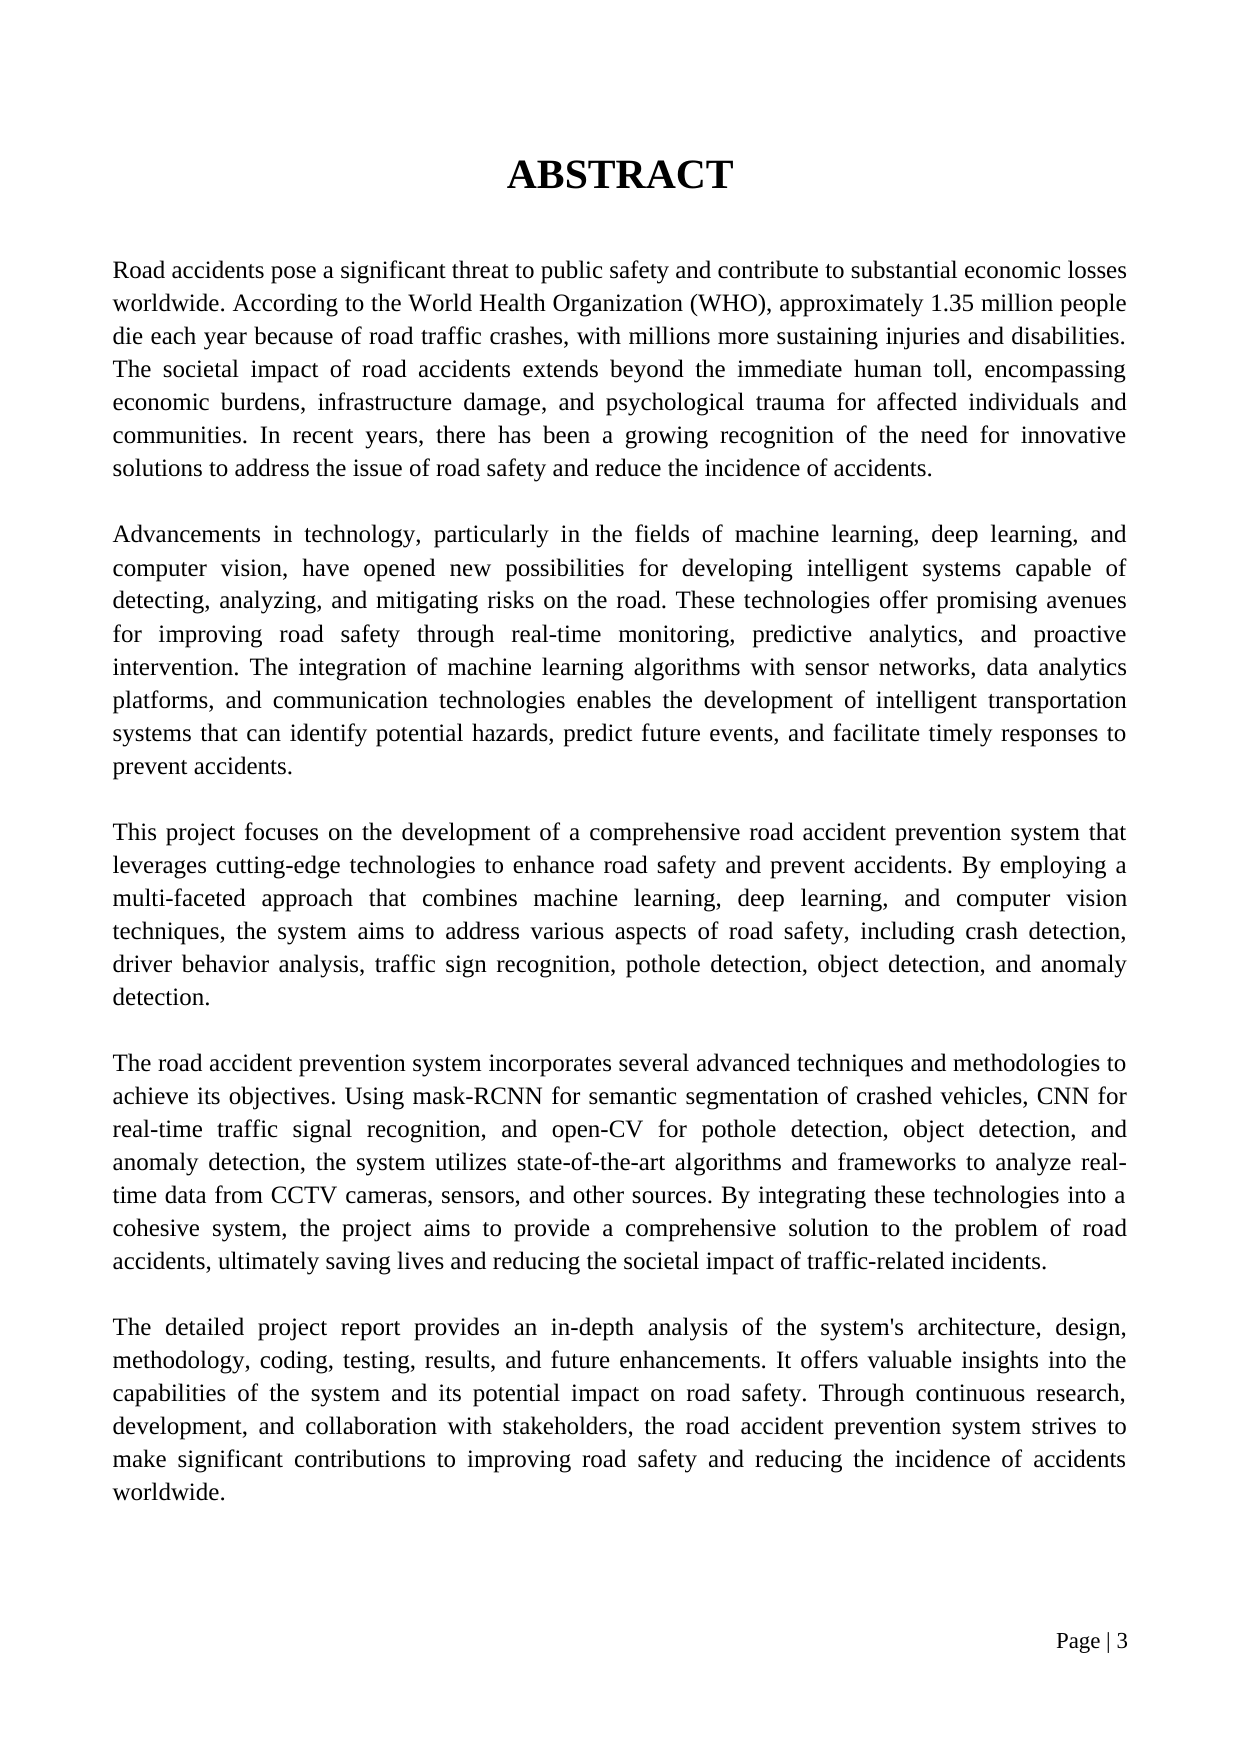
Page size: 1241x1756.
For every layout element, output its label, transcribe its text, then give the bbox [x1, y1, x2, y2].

text ABSTRACT [112, 150, 1128, 198]
text The detailed project report provides an in-depth analysis of the system's architecture, design, methodology, coding, testing, results, and future enhancements. It offers valuable insights into the capabilities of the system and its potential impact on road safety. Through continuous research, development, and collaboration with stakeholders, the road accident prevention system strives to make significant contributions to improving road safety and reducing the incidence of accidents worldwide. [112, 1312, 1128, 1506]
text The road accident prevention system incorporates several advanced techniques and methodologies to achieve its objectives. Using mask-RCNN for semantic segmentation of crashed vehicles, CNN for real-time traffic signal recognition, and open-CV for pothole detection, object detection, and anomaly detection, the system utilizes state-of-the-art algorithms and frameworks to analyze real-time data from CCTV cameras, sensors, and other sources. By integrating these technologies into a cohesive system, the project aims to provide a comprehensive solution to the problem of road accidents, ultimately saving lives and reducing the societal impact of traffic-related incidents. [112, 1048, 1128, 1275]
text Advancements in technology, particularly in the fields of machine learning, deep learning, and computer vision, have opened new possibilities for developing intelligent systems capable of detecting, analyzing, and mitigating risks on the road. These technologies offer promising avenues for improving road safety through real-time monitoring, predictive analytics, and proactive intervention. The integration of machine learning algorithms with sensor networks, data analytics platforms, and communication technologies enables the development of intelligent transportation systems that can identify potential hazards, predict future events, and facilitate timely responses to prevent accidents. [112, 519, 1128, 779]
text Road accidents pose a significant threat to public safety and contribute to substantial economic losses worldwide. According to the World Health Organization (WHO), approximately 1.35 million people die each year because of road traffic crashes, with millions more sustaining injuries and disabilities. The societal impact of road accidents extends beyond the immediate human toll, encompassing economic burdens, infrastructure damage, and psychological trauma for affected individuals and communities. In recent years, there has been a growing recognition of the need for innovative solutions to address the issue of road safety and reduce the incidence of accidents. [112, 255, 1128, 482]
text This project focuses on the development of a comprehensive road accident prevention system that leverages cutting-edge technologies to enhance road safety and prevent accidents. By employing a multi-faceted approach that combines machine learning, deep learning, and computer vision techniques, the system aims to address various aspects of road safety, including crash detection, driver behavior analysis, traffic sign recognition, pothole detection, object detection, and anomaly detection. [112, 817, 1128, 1011]
